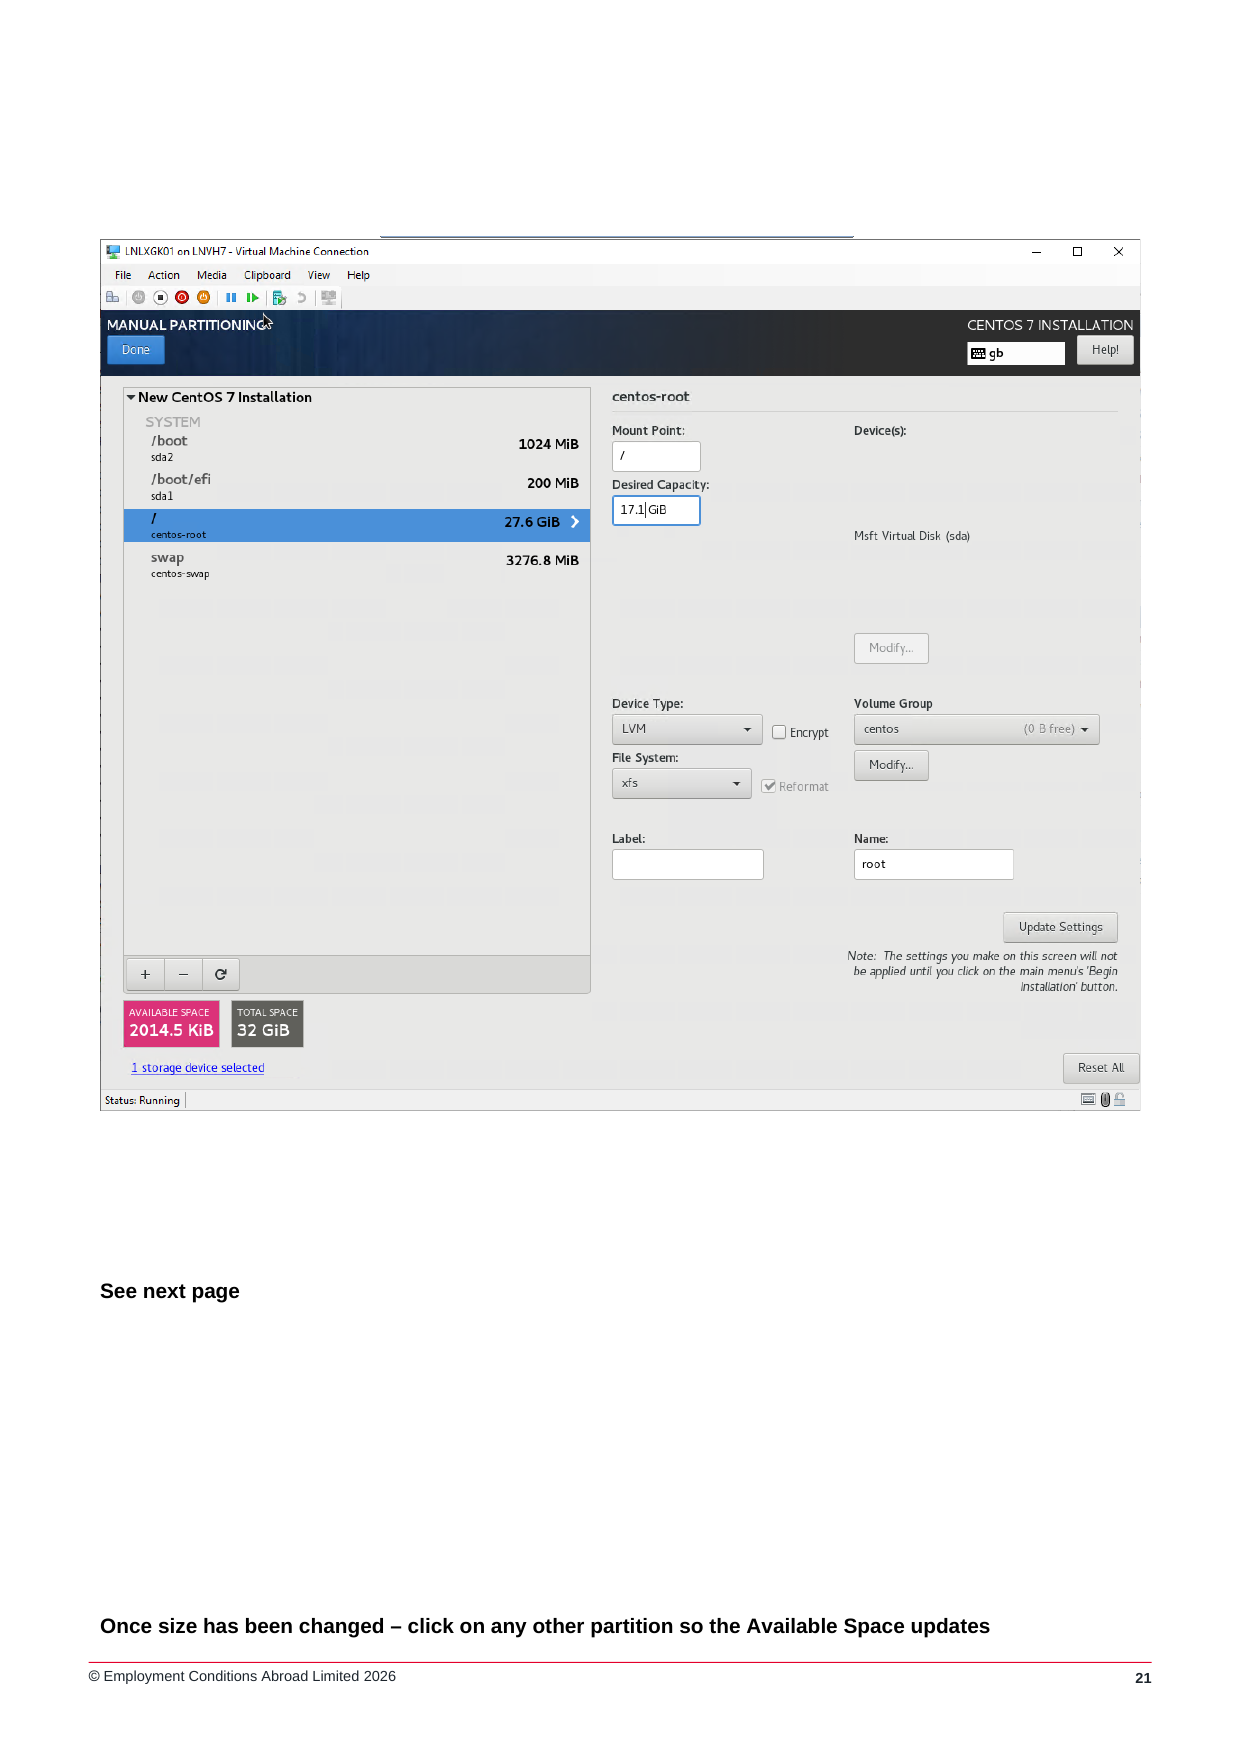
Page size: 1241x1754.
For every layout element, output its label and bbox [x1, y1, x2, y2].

table_header [89, 189, 1152, 1638]
picture [100, 236, 1141, 1111]
